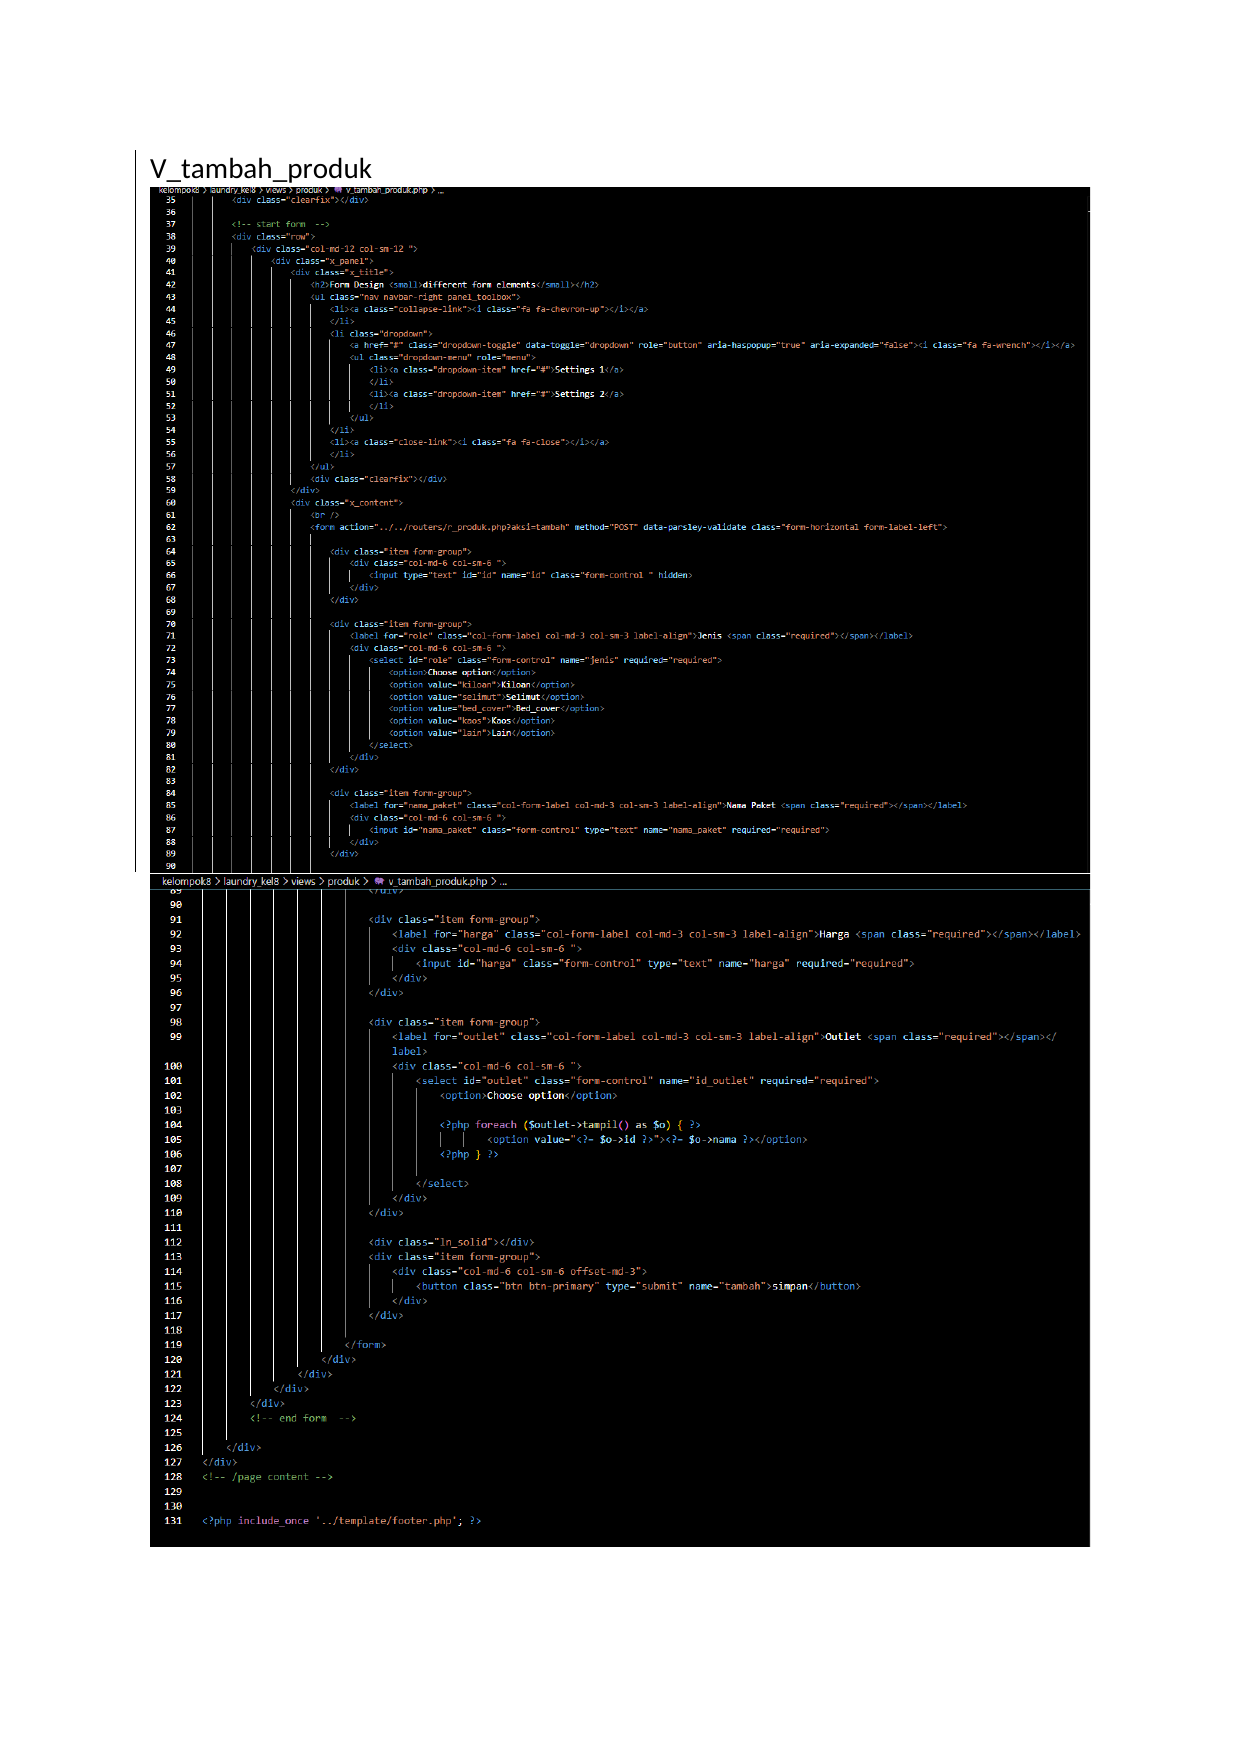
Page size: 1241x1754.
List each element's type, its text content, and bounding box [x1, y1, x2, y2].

picture [150, 187, 1091, 873]
picture [150, 874, 1091, 1547]
text V_tambah_produk [150, 150, 1090, 187]
